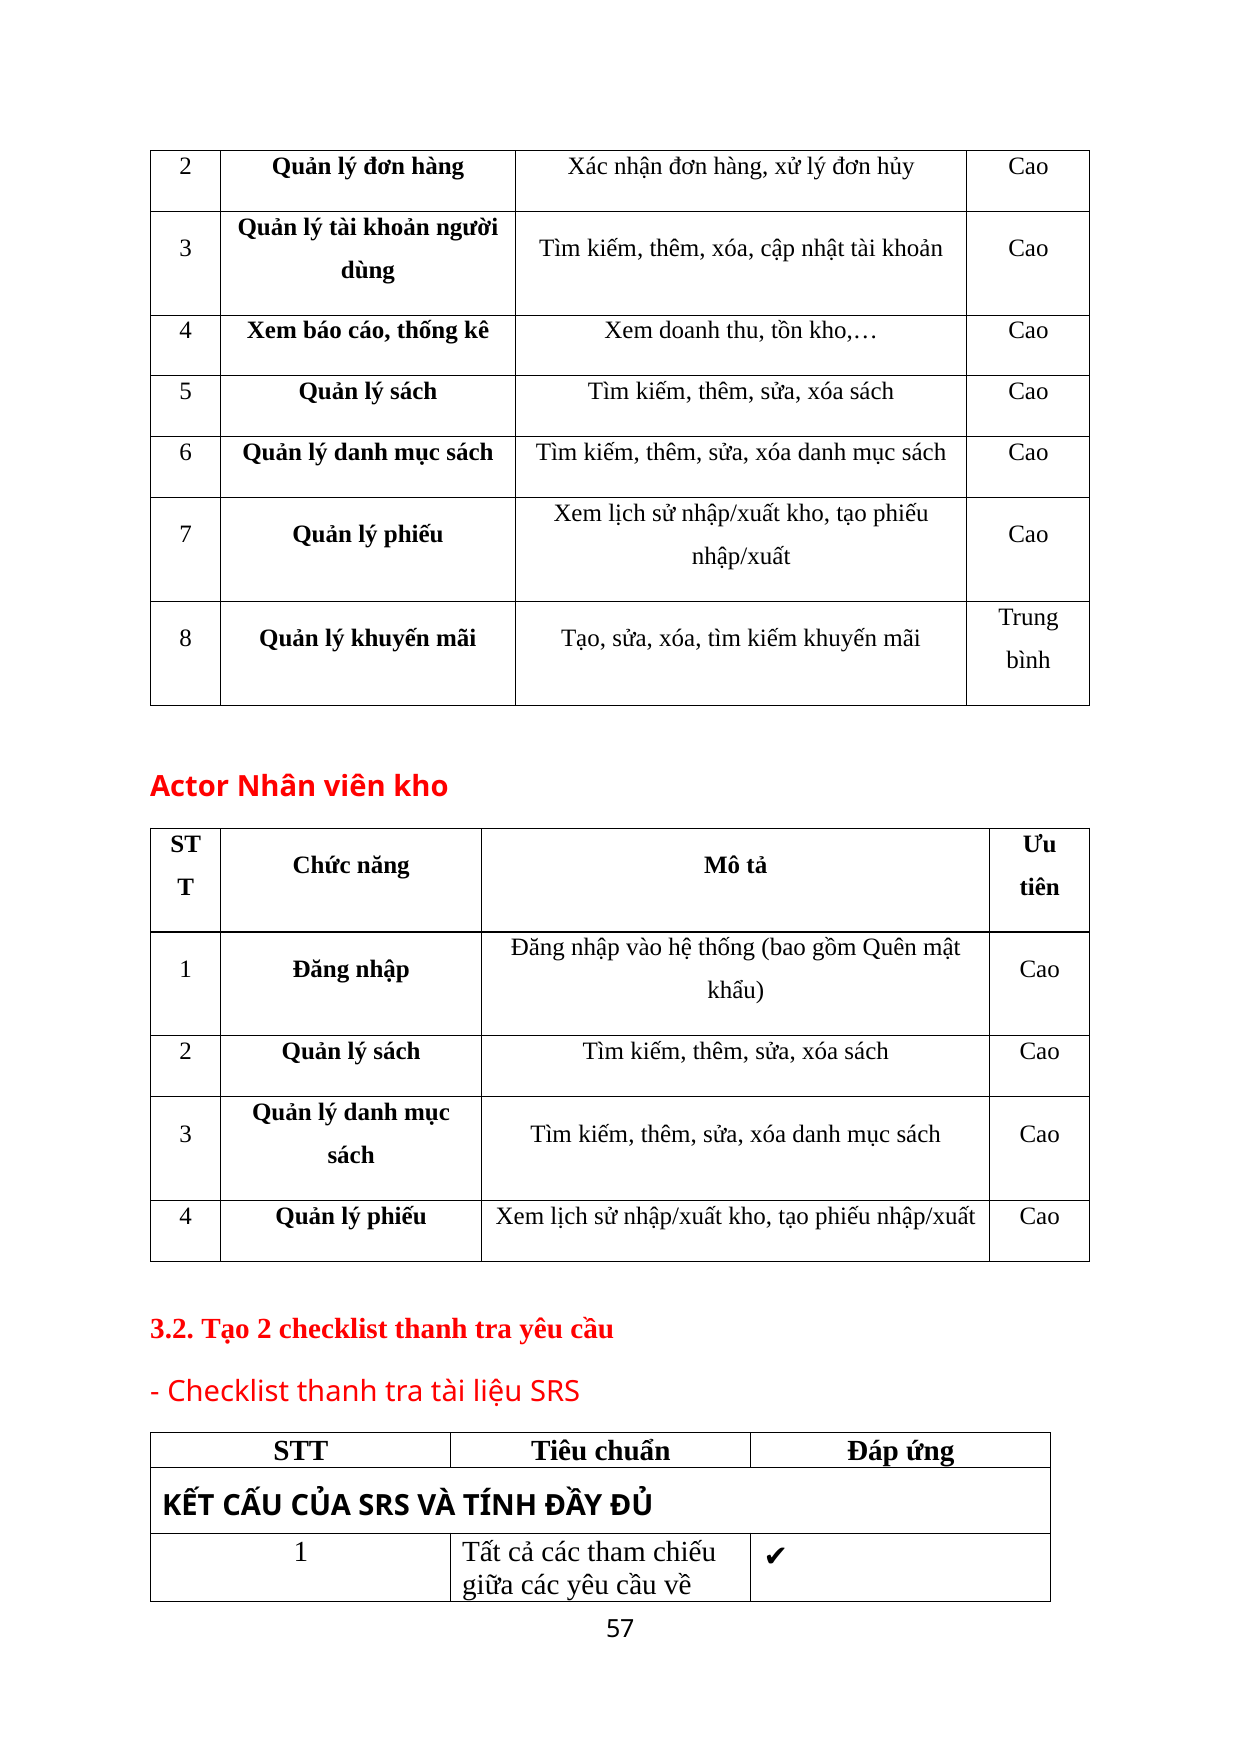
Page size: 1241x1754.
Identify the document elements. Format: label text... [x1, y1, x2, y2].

table_cell Cao [990, 1201, 1089, 1261]
table_cell Quản lý sách [221, 1036, 481, 1096]
table_cell KẾT CẤU CỦA SRS VÀ TÍNH ĐẦY ĐỦ [151, 1468, 1050, 1533]
table_cell Quản lý danh mục sách [221, 1097, 481, 1200]
table_header STT [151, 829, 220, 931]
table_cell Quản lý đơn hàng [221, 151, 515, 211]
table_cell 3 [151, 212, 220, 314]
table_cell Cao [990, 1097, 1089, 1200]
table_cell Tìm kiếm, thêm, sửa, xóa danh mục sách [482, 1097, 989, 1200]
table_cell Xem báo cáo, thống kê [221, 316, 515, 375]
table_cell 4 [151, 1201, 220, 1261]
table_cell 7 [151, 498, 220, 601]
table_header Tiêu chuẩn [451, 1433, 750, 1467]
table_header Đáp ứng [751, 1433, 1050, 1467]
table_cell Cao [990, 933, 1089, 1035]
table_cell Xem lịch sử nhập/xuất kho, tạo phiếu nhập/xuất [482, 1201, 989, 1261]
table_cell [451, 1534, 750, 1601]
table_cell 2 [151, 1036, 220, 1096]
table_cell 5 [151, 376, 220, 436]
table_cell Quản lý khuyến mãi [221, 602, 515, 704]
table_cell Quản lý phiếu [221, 1201, 481, 1261]
text - Checklist thanh tra tài liệu SRS [150, 1370, 1090, 1410]
table_cell Cao [967, 212, 1089, 314]
table_cell Cao [967, 498, 1089, 601]
table_cell 6 [151, 437, 220, 497]
table_cell 4 [151, 316, 220, 375]
table_cell Cao [967, 316, 1089, 375]
table_cell Cao [990, 1036, 1089, 1096]
table_header Ưu tiên [990, 829, 1089, 931]
table_cell Quản lý sách [221, 376, 515, 436]
table_cell 8 [151, 602, 220, 704]
table_cell Xem doanh thu, tồn kho,… [516, 316, 966, 375]
table_cell Cao [967, 437, 1089, 497]
table_cell Xác nhận đơn hàng, xử lý đơn hủy [516, 151, 966, 211]
table_cell 3 [151, 1097, 220, 1200]
table_cell Trung bình [967, 602, 1089, 704]
table_header STT [151, 1433, 450, 1467]
table_cell Tìm kiếm, thêm, sửa, xóa danh mục sách [516, 437, 966, 497]
table_cell Đăng nhập vào hệ thống (bao gồm Quên mật khẩu) [482, 933, 989, 1035]
table_cell Cao [967, 376, 1089, 436]
table_cell Tìm kiếm, thêm, xóa, cập nhật tài khoản [516, 212, 966, 314]
table_cell 1 [151, 933, 220, 1035]
table_header Chức năng [221, 829, 481, 931]
table_cell Quản lý tài khoản người dùng [221, 212, 515, 314]
table_cell [751, 1534, 1050, 1601]
text Actor Nhân viên kho [150, 765, 1090, 805]
table_cell Tìm kiếm, thêm, sửa, xóa sách [482, 1036, 989, 1096]
table_cell Đăng nhập [221, 933, 481, 1035]
table_cell Quản lý phiếu [221, 498, 515, 601]
table_cell Quản lý danh mục sách [221, 437, 515, 497]
table_cell Cao [967, 151, 1089, 211]
table_cell 2 [151, 151, 220, 211]
subtitle 3.2. Tạo 2 checklist thanh tra yêu cầu [150, 1311, 1090, 1345]
table_cell Tạo, sửa, xóa, tìm kiếm khuyến mãi [516, 602, 966, 704]
table_header Mô tả [482, 829, 989, 931]
table_cell Tìm kiếm, thêm, sửa, xóa sách [516, 376, 966, 436]
table_cell 1 [151, 1534, 450, 1601]
table_cell Xem lịch sử nhập/xuất kho, tạo phiếu nhập/xuất [516, 498, 966, 601]
